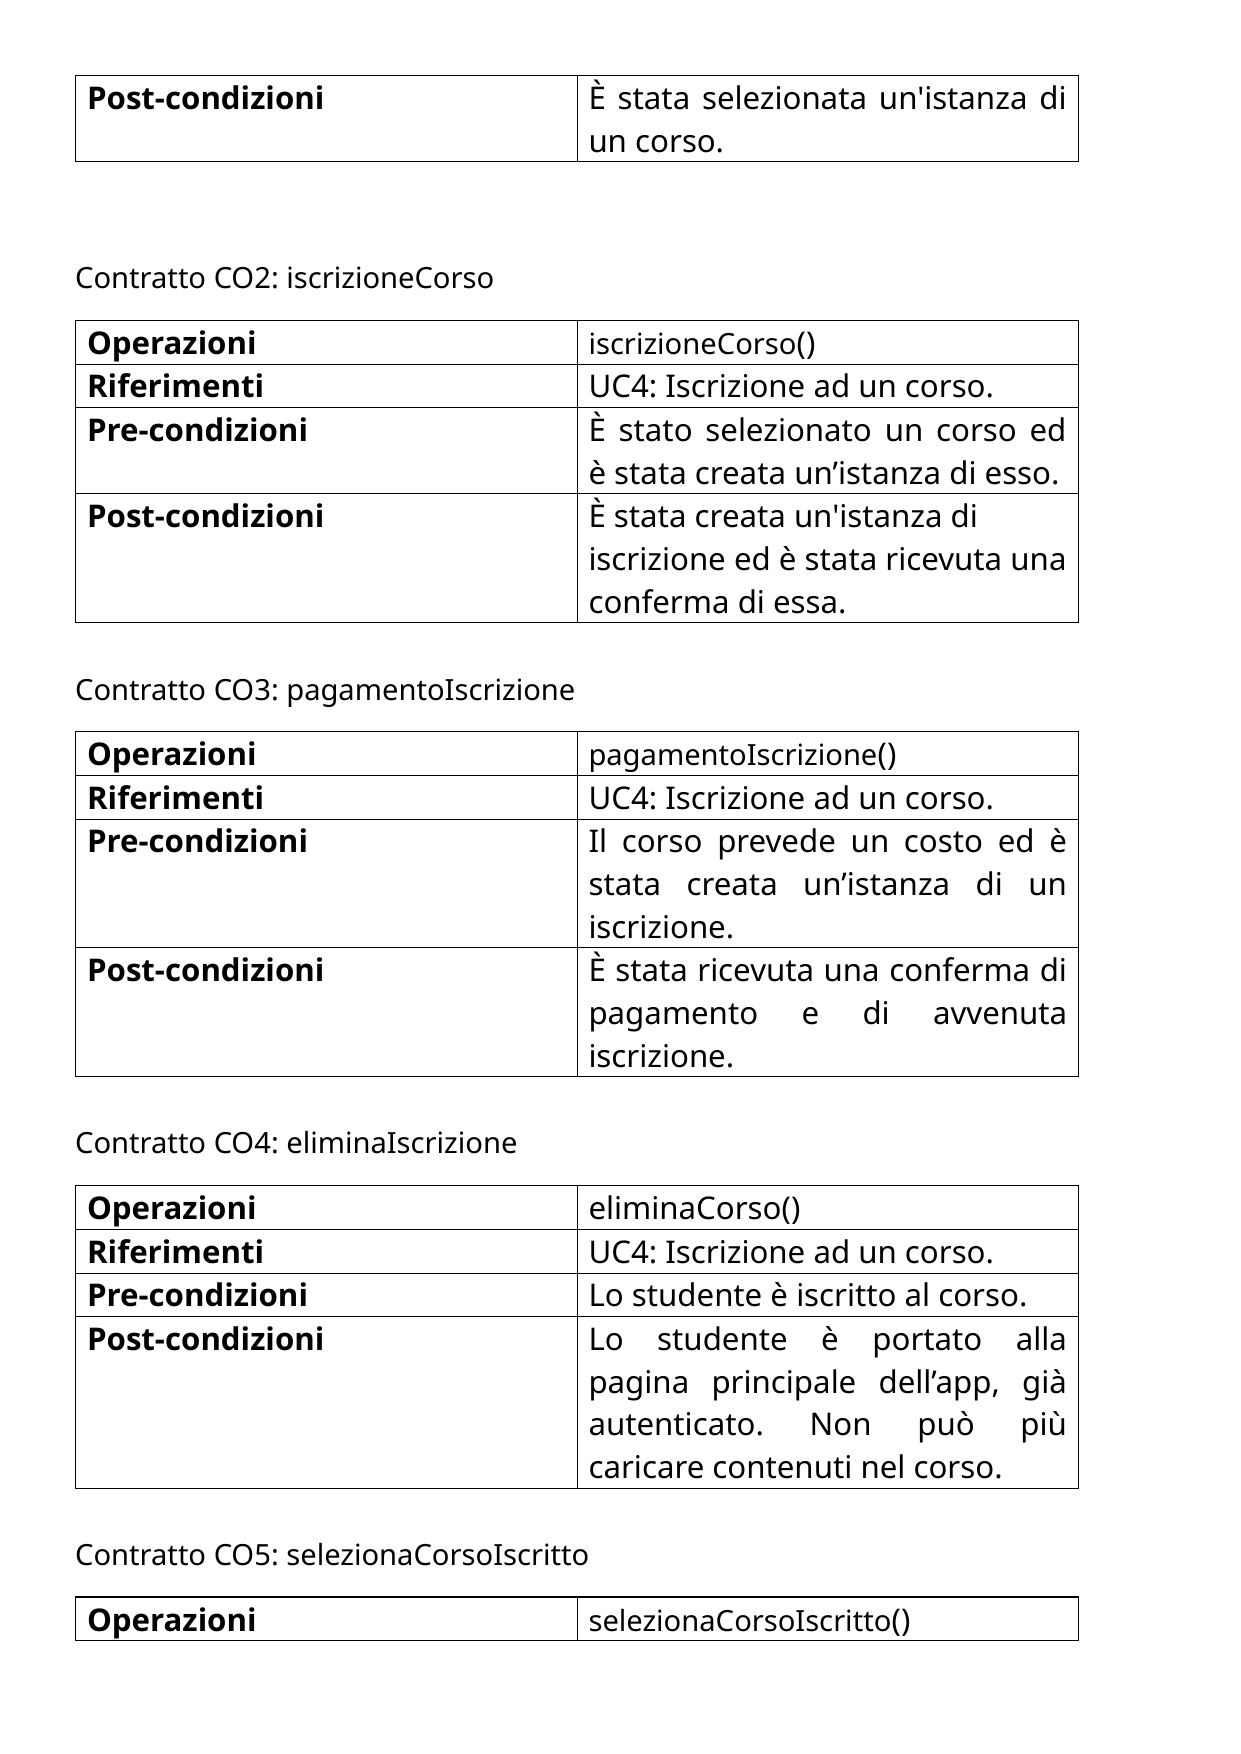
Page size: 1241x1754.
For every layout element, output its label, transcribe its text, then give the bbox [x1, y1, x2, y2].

table_header pagamentoIscrizione() [578, 732, 1078, 775]
table_cell Lo studente è iscritto al corso. [578, 1274, 1078, 1316]
table_header Operazioni [76, 732, 577, 775]
table_cell È stata selezionata un'istanza di un corso. [578, 76, 1078, 161]
table_cell UC4: Iscrizione ad un corso. [578, 1230, 1078, 1272]
table_cell È stato selezionato un corso ed è stata creata un’istanza di esso. [578, 408, 1078, 493]
text Contratto CO2: iscrizioneCorso [75, 257, 1165, 297]
table_header Operazioni [76, 1186, 577, 1229]
table_cell UC4: Iscrizione ad un corso. [578, 776, 1078, 818]
table_cell UC4: Iscrizione ad un corso. [578, 365, 1078, 407]
table_cell Riferimenti [76, 776, 577, 818]
table_header Operazioni [76, 1598, 577, 1640]
table_cell Lo studente è portato alla pagina principale dell’app, già autenticato. Non può più caricare contenuti nel corso. [578, 1317, 1078, 1487]
table_cell Pre-condizioni [76, 820, 577, 947]
table_cell È stata creata un'istanza di iscrizione ed è stata ricevuta una conferma di essa. [578, 494, 1078, 622]
table_header Operazioni [76, 321, 577, 363]
table_cell Post-condizioni [76, 494, 577, 622]
table_header selezionaCorsoIscritto() [578, 1598, 1078, 1640]
table_cell Post-condizioni [76, 1317, 577, 1487]
table_cell Post-condizioni [76, 76, 577, 161]
table_cell Riferimenti [76, 365, 577, 407]
table_header eliminaCorso() [578, 1186, 1078, 1229]
table_cell Pre-condizioni [76, 1274, 577, 1316]
text Contratto CO5: selezionaCorsoIscritto [75, 1488, 1165, 1574]
table_cell Post-condizioni [76, 948, 577, 1076]
table_cell Pre-condizioni [76, 408, 577, 493]
text Contratto CO3: pagamentoIscrizione [75, 623, 1165, 708]
text Contratto CO4: eliminaIscrizione [75, 1077, 1165, 1162]
table_header iscrizioneCorso() [578, 321, 1078, 363]
table_cell È stata ricevuta una conferma di pagamento e di avvenuta iscrizione. [578, 948, 1078, 1076]
table_cell Riferimenti [76, 1230, 577, 1272]
table_cell Il corso prevede un costo ed è stata creata un’istanza di un iscrizione. [578, 820, 1078, 947]
